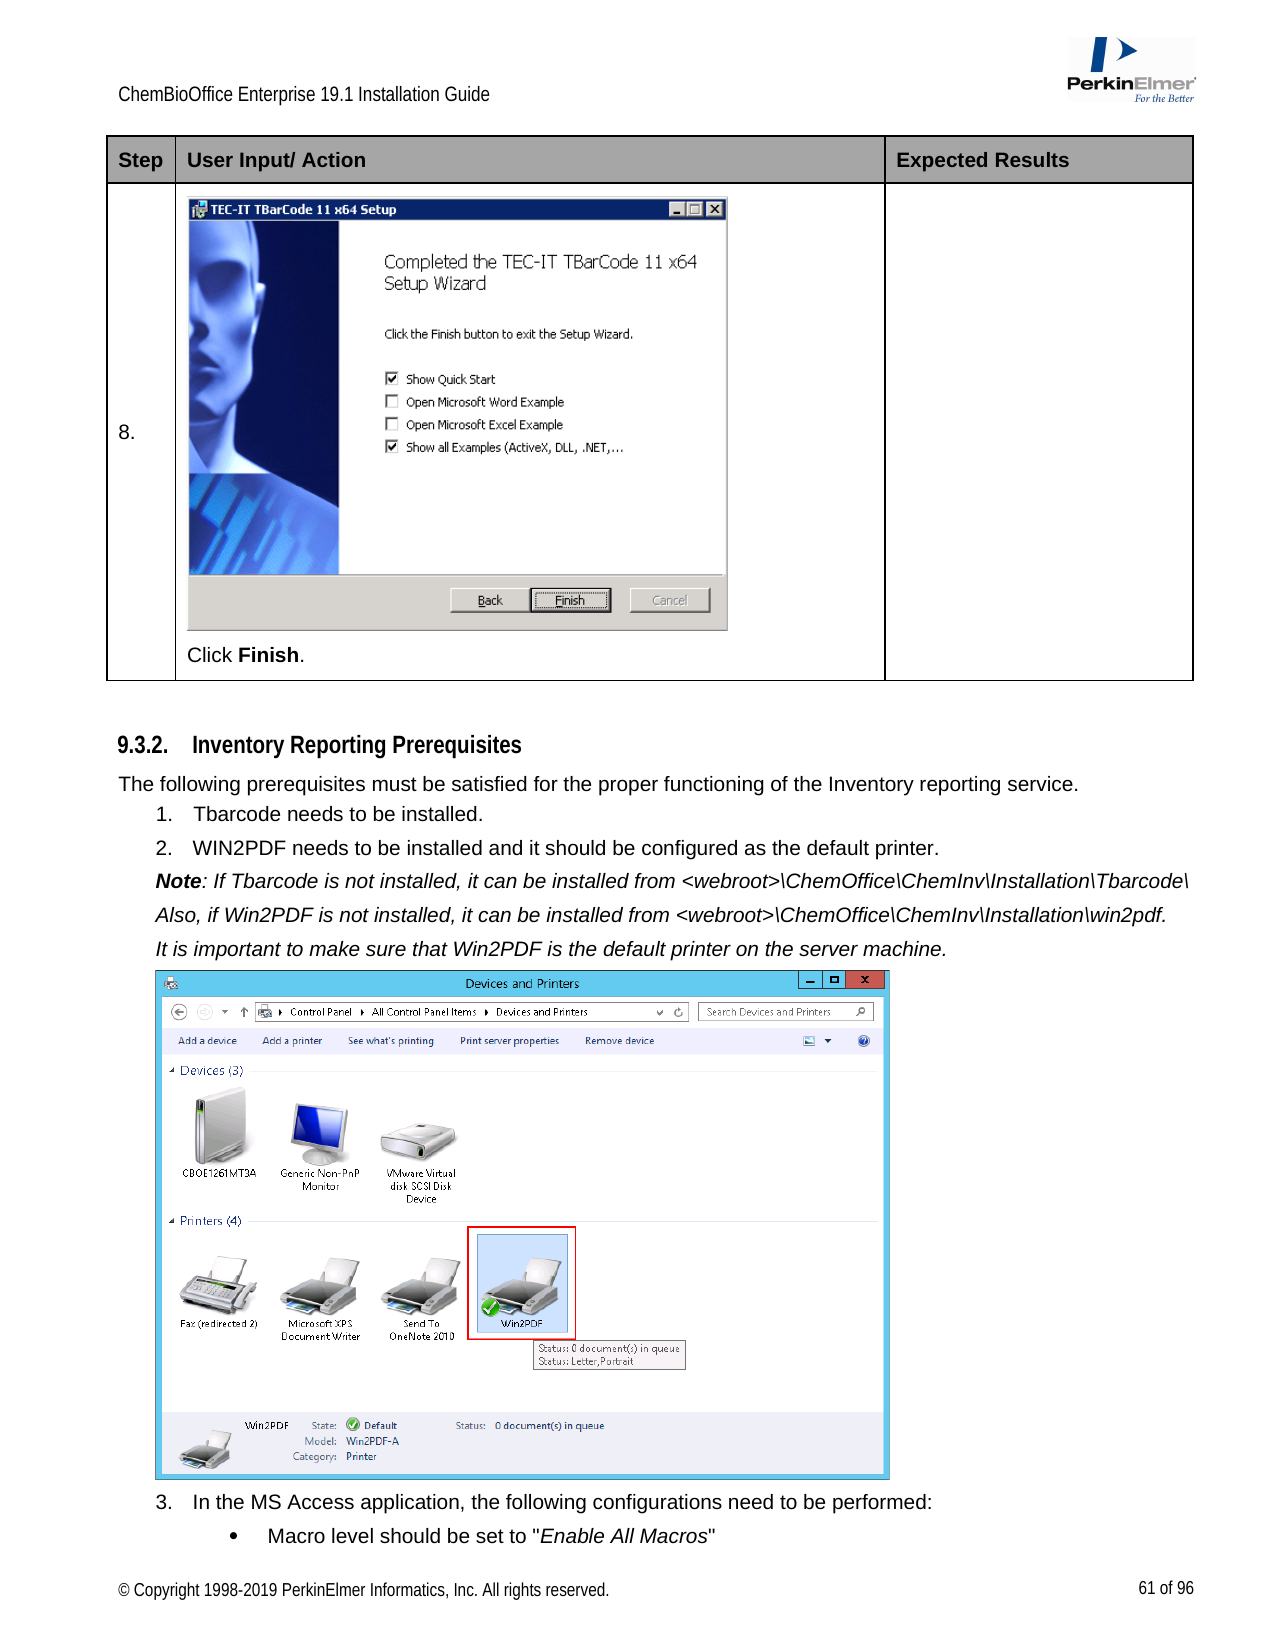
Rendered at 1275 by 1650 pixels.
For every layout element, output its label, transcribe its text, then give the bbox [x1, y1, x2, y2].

subtitle Inventory Reporting Prerequisites [117, 730, 1204, 759]
table_cell Click Finish. [176, 184, 884, 680]
table_header User Input/ Action [176, 137, 884, 182]
text Note: If Tbarcode is not installed, it can be installed from <webroot>\ChemOffice\ChemInv\Installation\Tbarcode\ [155, 869, 1204, 893]
picture [1067, 37, 1197, 102]
text Also, if Win2PDF is not installed, it can be installed from <webroot>\ChemOffice\ChemInv\Installation\win2pdf. [155, 903, 1204, 927]
table_cell [886, 184, 1192, 680]
text It is important to make sure that Win2PDF is the default printer on the server machine. [155, 937, 1204, 961]
table_cell 8. [108, 184, 175, 680]
picture [186, 196, 728, 631]
list Tbarcode needs to be installed. [156, 802, 1204, 826]
picture [155, 970, 890, 1480]
table_header Expected Results [886, 137, 1192, 182]
list WIN2PDF needs to be installed and it should be configured as the default printer. [155, 835, 1204, 859]
list In the MS Access application, the following configurations need to be performed: [155, 1490, 1204, 1514]
list Macro level should be set to "Enable All Macros" [230, 1524, 1204, 1548]
table_header Step [108, 137, 175, 182]
text The following prerequisites must be satisfied for the proper functioning of the Inventory reporting service. [118, 771, 1204, 795]
